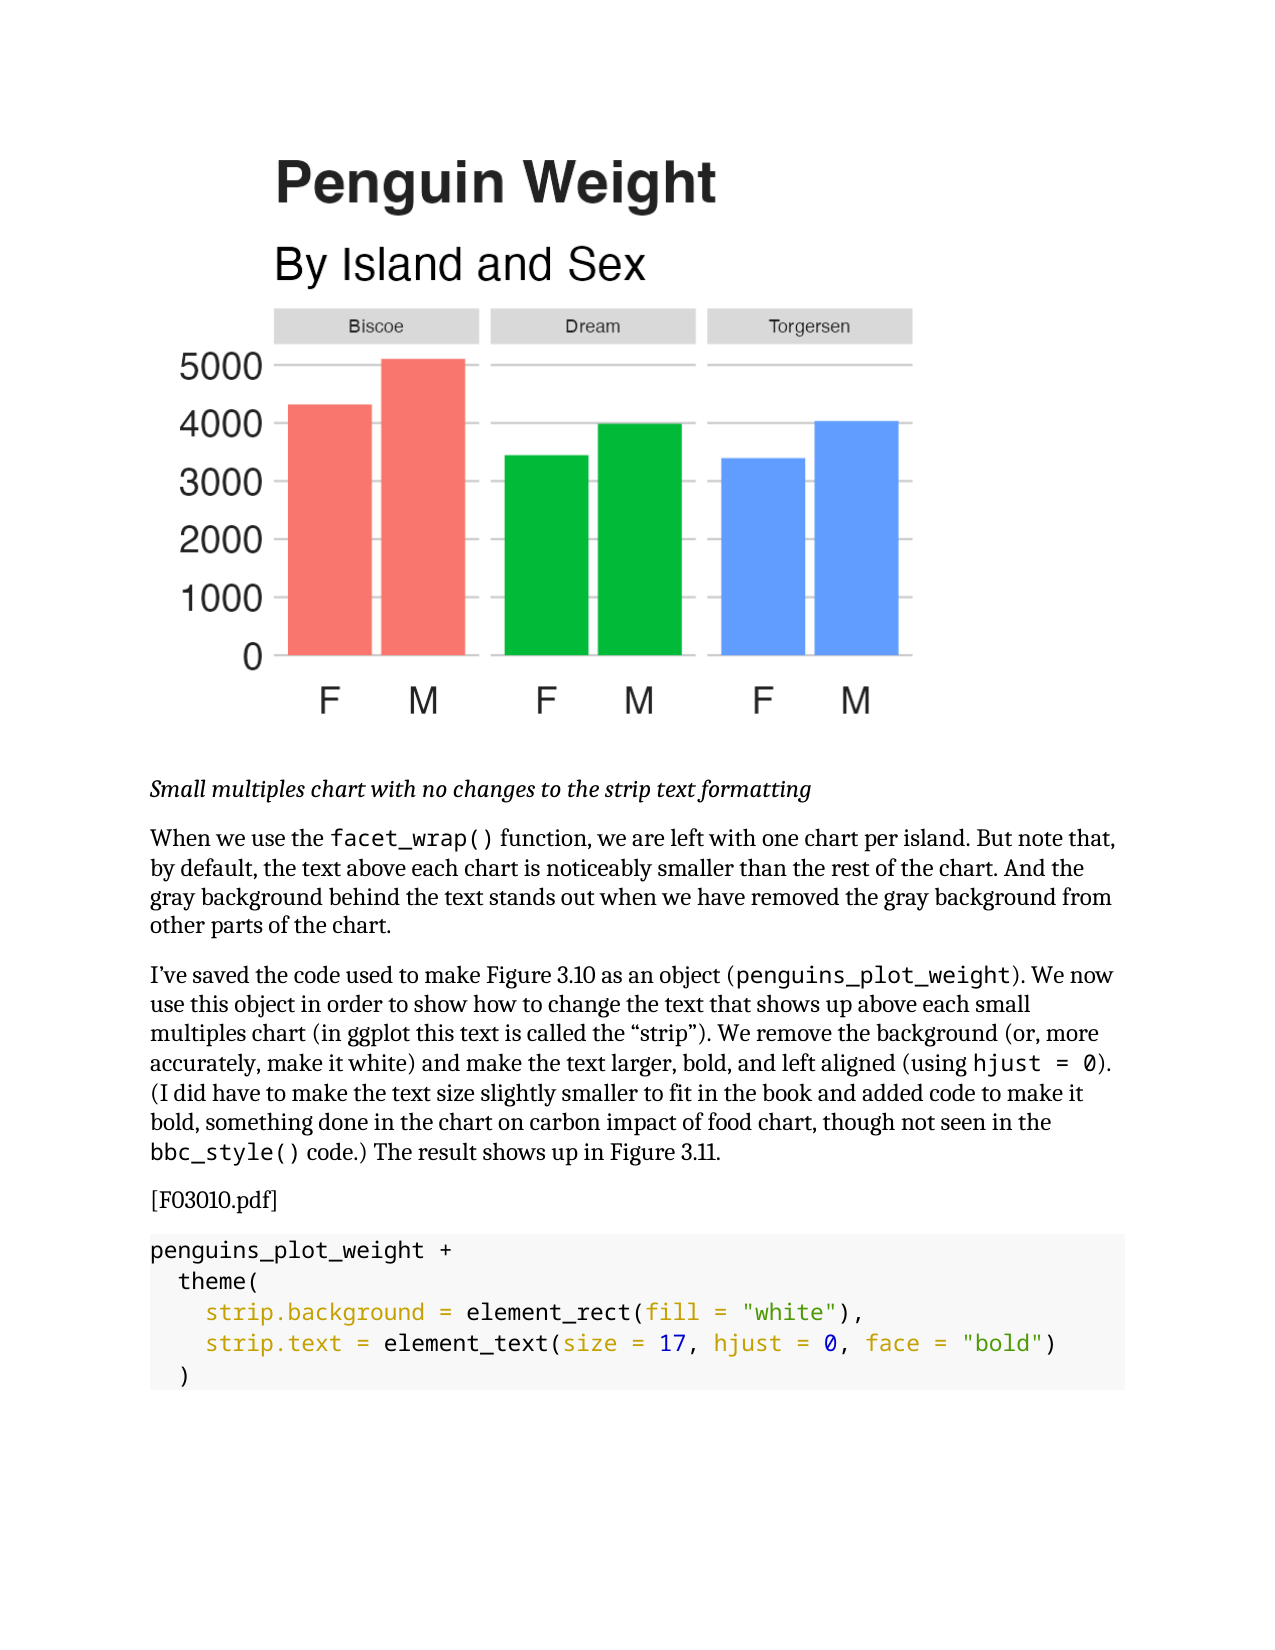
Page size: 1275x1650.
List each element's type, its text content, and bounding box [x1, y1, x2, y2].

text Small multiples chart with no changes to the strip text formatting [150, 775, 1125, 804]
picture [168, 150, 924, 754]
text I’ve saved the code used to make Figure 3.10 as an object (penguins_plot_weight). We now use this object in order to show how to change the text that shows up above each small multiples chart (in ggplot this text is called the “strip”). We remove the background (or, more accurately, make it white) and make the text larger, bold, and left aligned (using hjust = 0). (I did have to make the text size slightly smaller to fit in the book and added code to make it bold, something done in the chart on carbon impact of food chart, though not seen in the bbc_style() code.) The result shows up in Figure 3.11. [150, 959, 1125, 1167]
text penguins_plot_weight + theme( strip.background = element_rect(fill = "white"), strip.text = element_text(size = 17, hjust = 0, face = "bold") ) [150, 1234, 1125, 1390]
text [F03010.pdf] [150, 1186, 1125, 1215]
text When we use the facet_wrap() function, we are left with one chart per island. But note that, by default, the text above each chart is noticeably smaller than the rest of the chart. And the gray background behind the text stands out when we have removed the gray background from other parts of the chart. [150, 822, 1125, 940]
